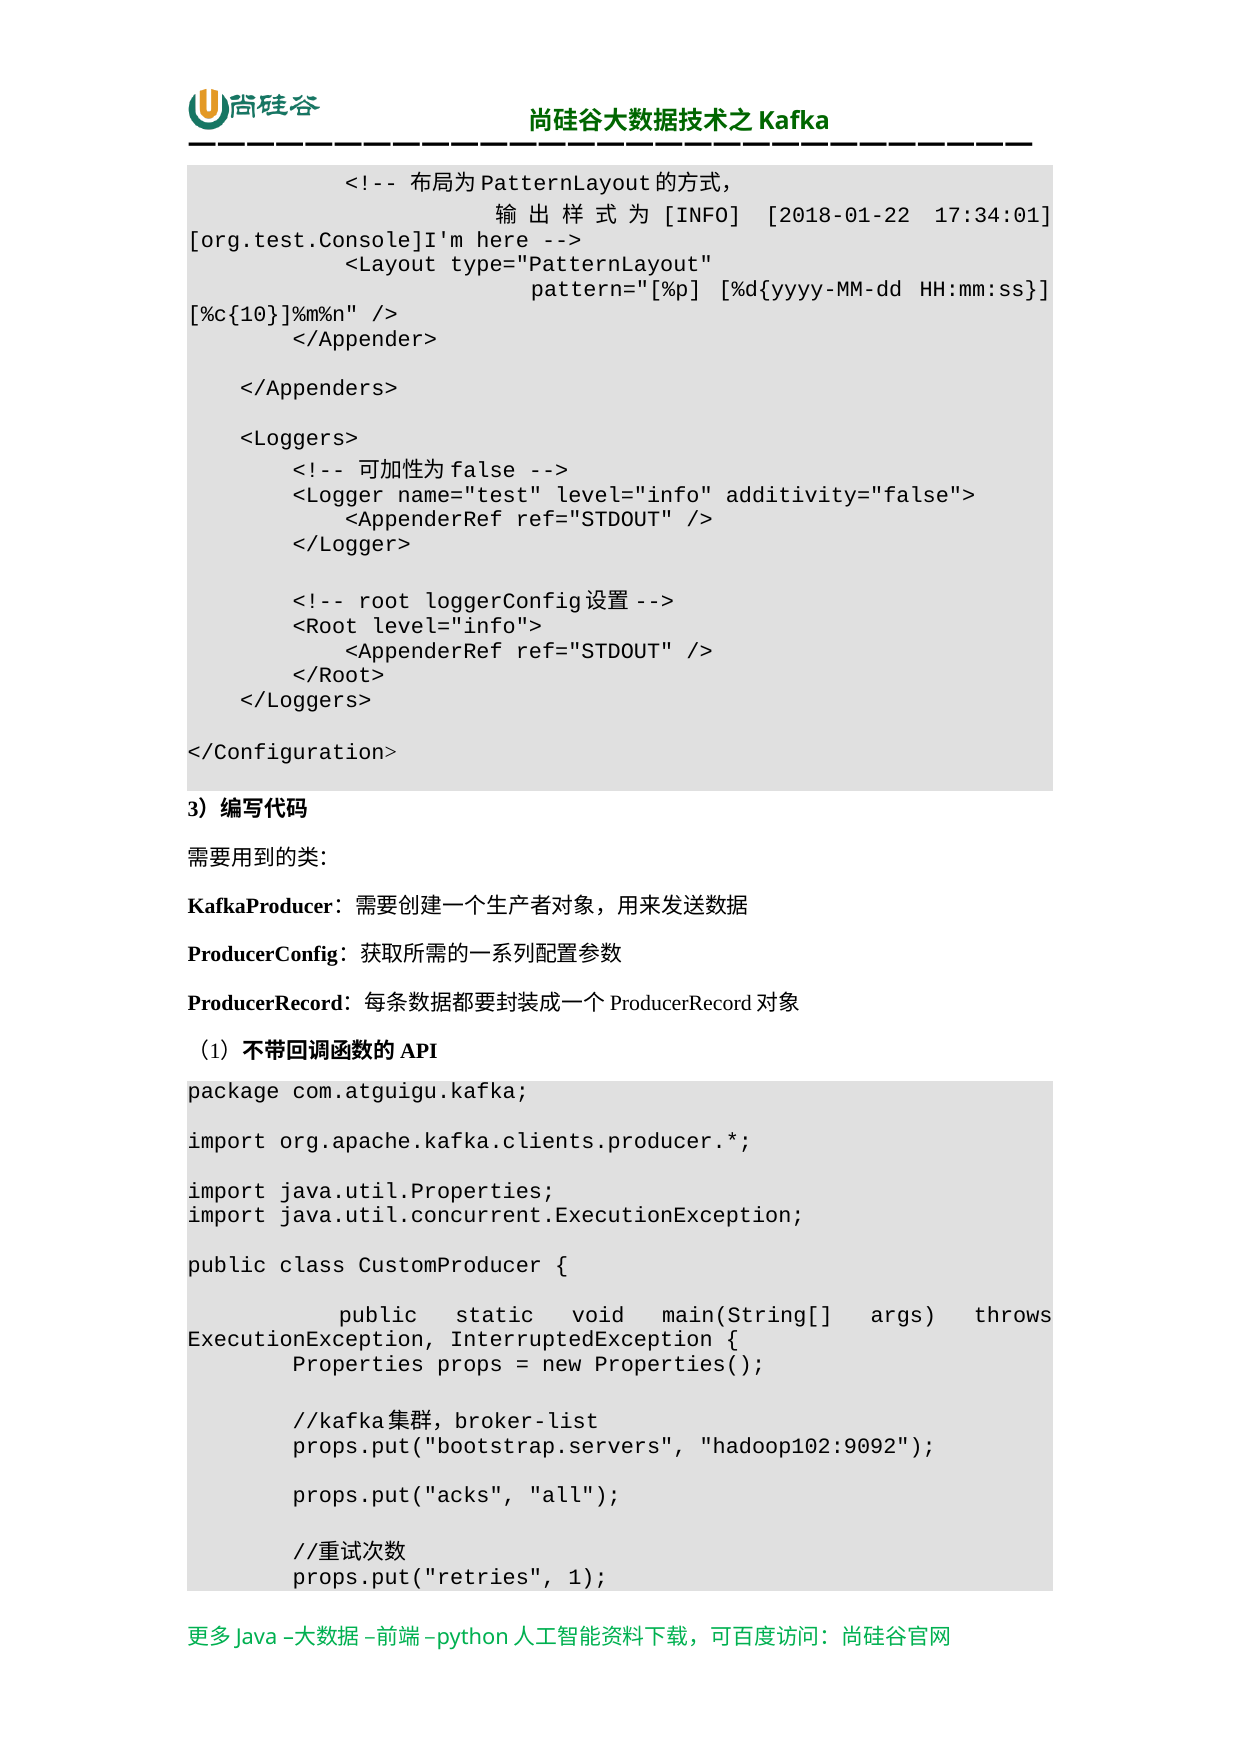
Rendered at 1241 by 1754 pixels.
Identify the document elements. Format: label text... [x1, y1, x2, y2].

text </Logger> [187, 533, 1053, 558]
text KafkaProducer：需要创建一个生产者对象，用来发送数据 [187, 887, 1053, 920]
text <Loggers> [187, 427, 1053, 452]
text import org.apache.kafka.clients.producer.*; [187, 1130, 1053, 1155]
text 需要用到的类： [187, 839, 1053, 872]
text ProducerRecord：每条数据都要封装成一个ProducerRecord对象 [187, 984, 1053, 1017]
text 输出样式为[INFO] [2018-01-22 17:34:01][org.test.Console]I'm here --> [187, 197, 1053, 253]
text package com.atguigu.kafka; [187, 1081, 1053, 1106]
text props.put("retries", 1); [187, 1566, 1053, 1591]
text import java.util.Properties; [187, 1180, 1053, 1205]
text <Logger name="test" level="info" additivity="false"> [187, 484, 1053, 509]
text ProducerConfig：获取所需的一系列配置参数 [187, 936, 1053, 968]
text //kafka集群，broker-list [187, 1403, 1053, 1435]
text props.put("bootstrap.servers", "hadoop102:9092"); [187, 1435, 1053, 1460]
text </Loggers> [187, 689, 1053, 714]
text <Root level="info"> [187, 615, 1053, 640]
text pattern="[%p] [%d{yyyy-MM-dd HH:mm:ss}][%c{10}]%m%n" /> [187, 278, 1053, 328]
text </Appender> [187, 328, 1053, 353]
text <!-- root loggerConfig设置 --> [187, 583, 1053, 615]
text public static void main(String[] args) throws ExecutionException, InterruptedException { [187, 1304, 1053, 1353]
text <!-- 可加性为false --> [187, 452, 1053, 484]
text <AppenderRef ref="STDOUT" /> [187, 640, 1053, 664]
text //重试次数 [187, 1534, 1053, 1566]
text </Appenders> [187, 377, 1053, 402]
text </Configuration> [187, 739, 1053, 766]
text （1）不带回调函数的API [187, 1032, 1053, 1065]
text public class CustomProducer { [187, 1254, 1053, 1279]
text props.put("acks", "all"); [187, 1484, 1053, 1509]
text Properties props = new Properties(); [187, 1353, 1053, 1378]
text <!-- 布局为PatternLayout的方式， [187, 165, 1053, 197]
text </Root> [187, 664, 1053, 689]
text <AppenderRef ref="STDOUT" /> [187, 509, 1053, 533]
text <Layout type="PatternLayout" [187, 253, 1053, 278]
text import java.util.concurrent.ExecutionException; [187, 1205, 1053, 1229]
text 3）编写代码 [187, 791, 1053, 823]
